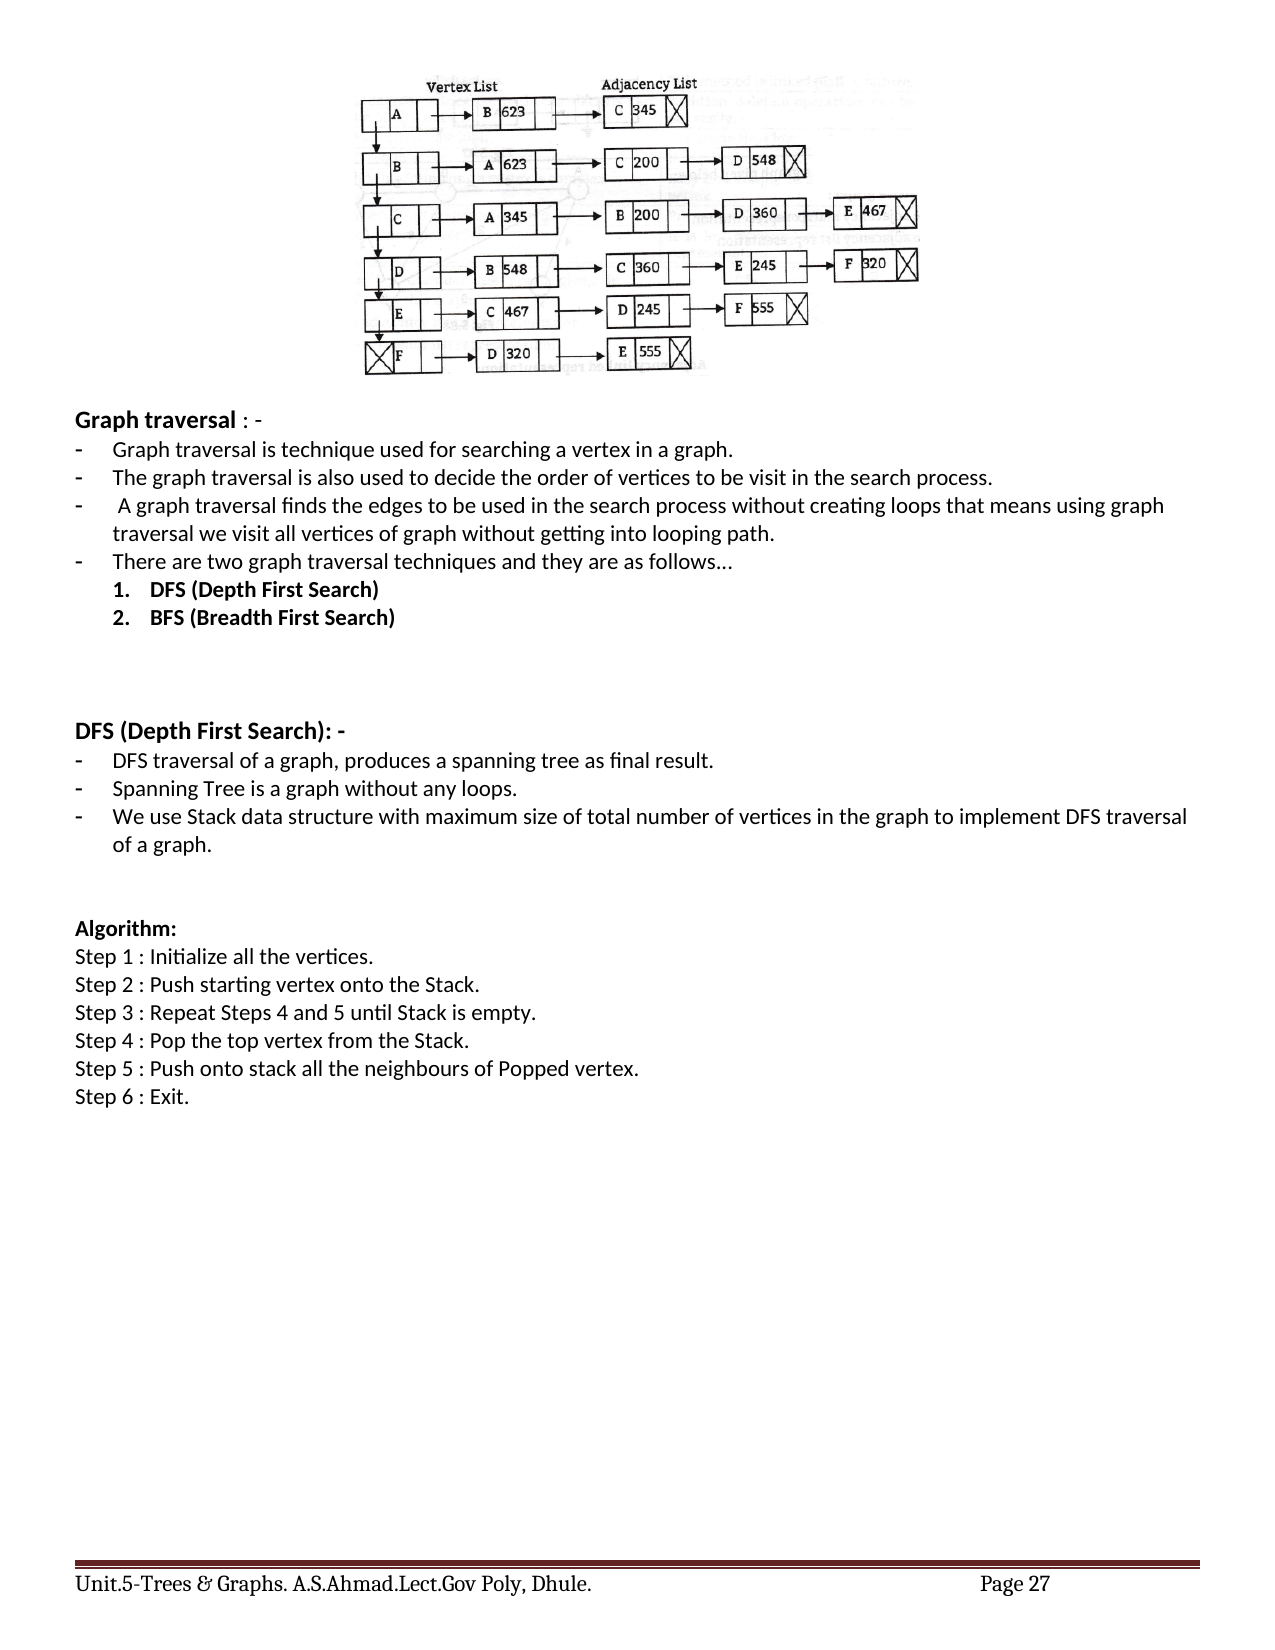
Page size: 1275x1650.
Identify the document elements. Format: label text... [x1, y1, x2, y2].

text Graph traversal : - [75, 404, 1200, 435]
text Step 2 : Push starting vertex onto the Stack. [75, 970, 1200, 998]
text Step 4 : Pop the top vertex from the Stack. [75, 1026, 1200, 1054]
text Step 6 : Exit. [75, 1082, 1200, 1110]
text Step 5 : Push onto stack all the neighbours of Popped vertex. [75, 1054, 1200, 1082]
list Graph traversal is technique used for searching a vertex in a graph. [75, 435, 1200, 463]
list We use Stack data structure with maximum size of total number of vertices in the graph to implement DFS traversal of a graph. [75, 802, 1200, 858]
list A graph traversal finds the edges to be used in the search process without creating loops that means using graph traversal we visit all vertices of graph without getting into looping path. [75, 491, 1200, 547]
text Step 3 : Repeat Steps 4 and 5 until Stack is empty. [75, 998, 1200, 1026]
text Step 1 : Initialize all the vertices. [75, 942, 1200, 970]
text Algorithm: [75, 914, 1200, 942]
picture [354, 75, 921, 377]
list Spanning Tree is a graph without any loops. [75, 774, 1200, 802]
list DFS (Depth First Search) [112, 575, 1200, 603]
list DFS traversal of a graph, produces a spanning tree as final result. [75, 746, 1200, 774]
list There are two graph traversal techniques and they are as follows... [75, 547, 1200, 575]
list BFS (Breadth First Search) [112, 603, 1200, 631]
list The graph traversal is also used to decide the order of vertices to be visit in the search process. [75, 463, 1200, 491]
text DFS (Depth First Search): - [75, 715, 1200, 746]
